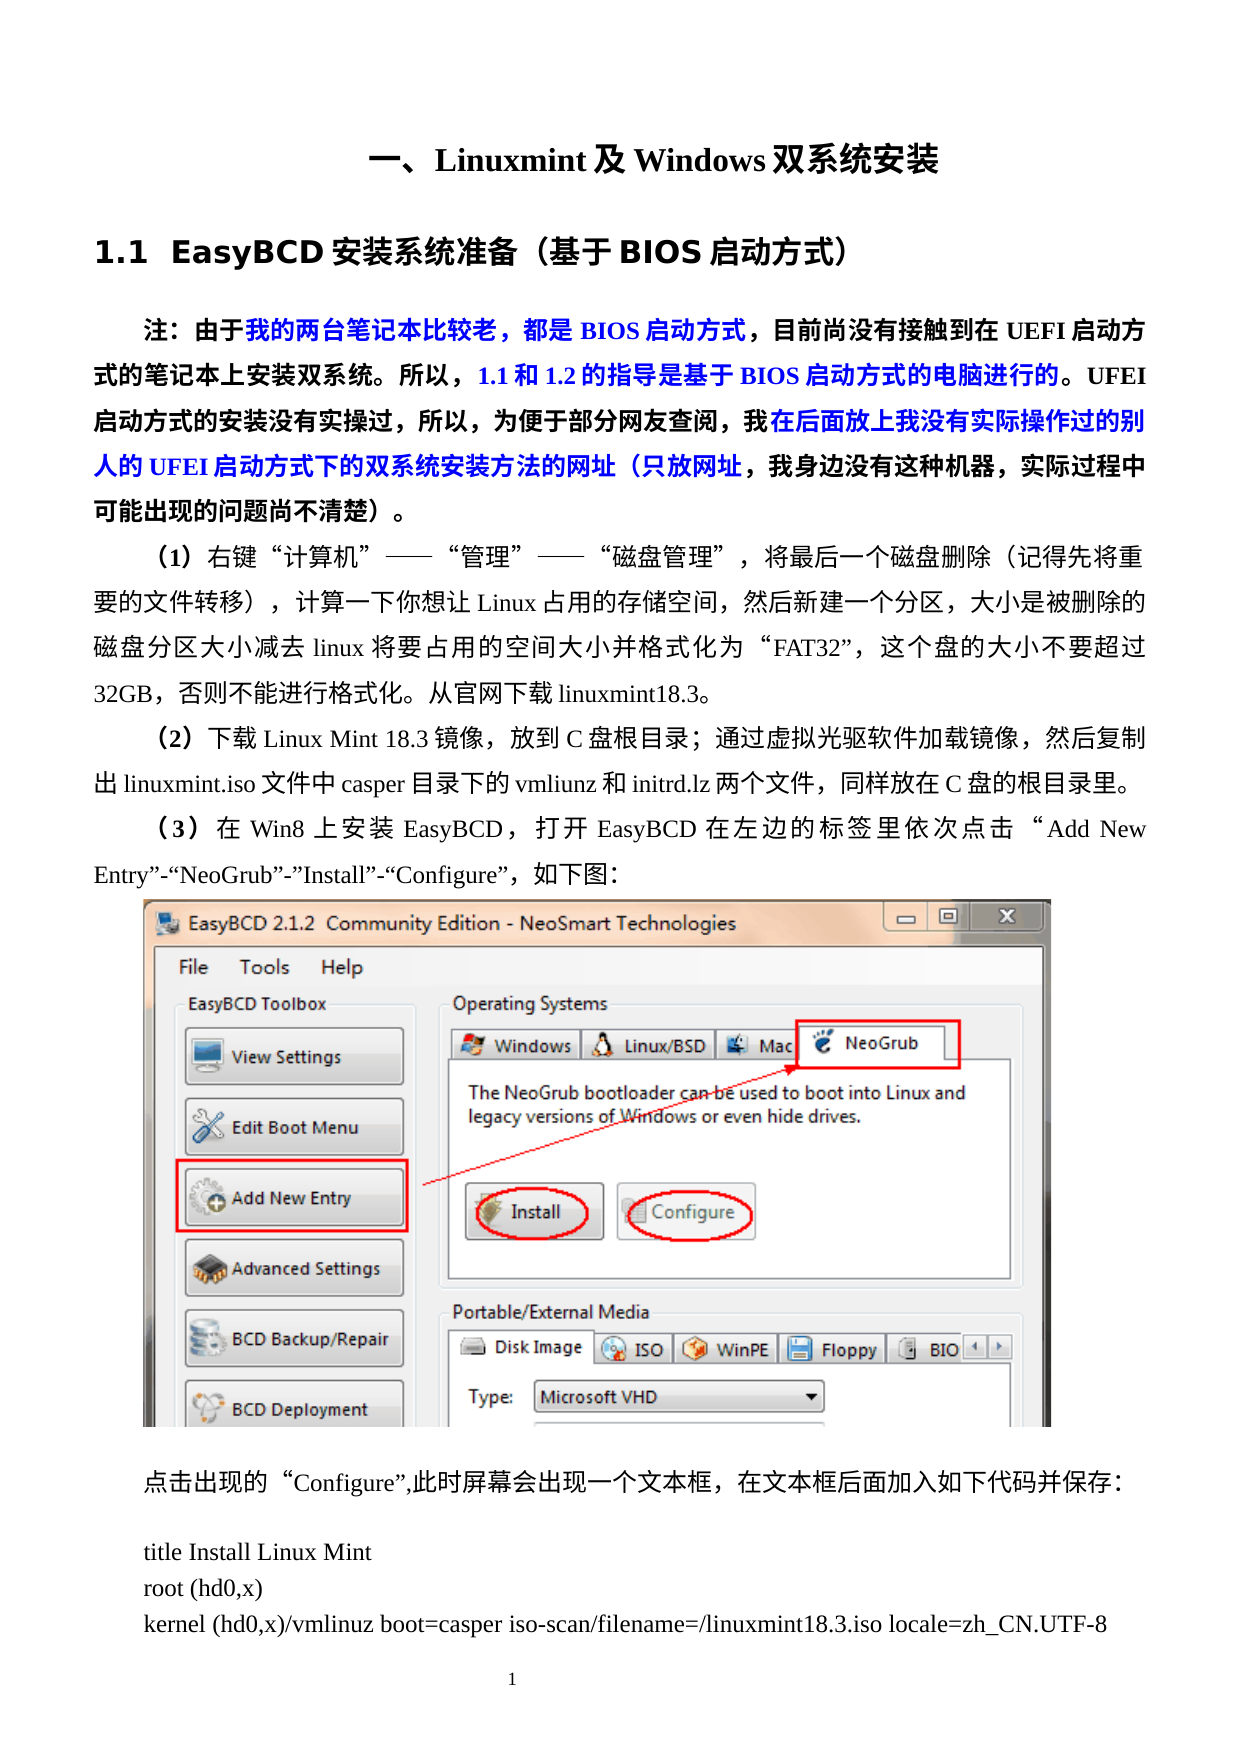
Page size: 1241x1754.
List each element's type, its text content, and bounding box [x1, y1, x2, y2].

subtitle 1.1 EasyBCD安装系统准备（基于BIOS启动方式） [93, 227, 1147, 272]
text （2）下载Linux Mint 18.3镜像，放到C盘根目录；通过虚拟光驱软件加载镜像，然后复制出linuxmint.iso文件中casper目录下的vmliunz和initrd.lz两个文件，同样放在C盘的根目录里。 [93, 718, 1147, 800]
text root (hd0,x) [93, 1573, 1147, 1602]
text 点击出现的“Configure”,此时屏幕会出现一个文本框，在文本框后面加入如下代码并保存： [93, 1462, 1147, 1499]
subtitle Linuxmint及Windows双系统安装 [93, 132, 1147, 181]
text 注：由于我的两台笔记本比较老，都是BIOS启动方式，目前尚没有接触到在UEFI启动方式的笔记本上安装双系统。所以，1.1和1.2的指导是基于BIOS启动方式的电脑进行的。UFEI启动方式的安装没有实操过，所以，为便于部分网友查阅，我在后面放上我没有实际操作过的别人的UFEI启动方式下的双系统安装方法的网址（只放网址，我身边没有这种机器，实际过程中可能出现的问题尚不清楚）。 [93, 311, 1147, 528]
text kernel (hd0,x)/vmlinuz boot=casper iso-scan/filename=/linuxmint18.3.iso locale=zh_CN.UTF-8 [93, 1609, 1147, 1638]
text title Install Linux Mint [93, 1537, 1147, 1566]
text （1）右键“计算机”——“管理”——“磁盘管理”，将最后一个磁盘删除（记得先将重要的文件转移），计算一下你想让Linux占用的存储空间，然后新建一个分区，大小是被删除的磁盘分区大小减去linux将要占用的空间大小并格式化为“FAT32”，这个盘的大小不要超过32GB，否则不能进行格式化。从官网下载linuxmint18.3。 [93, 537, 1147, 709]
text （3）在Win8上安装EasyBCD，打开EasyBCD在左边的标签里依次点击“Add New Entry”-“NeoGrub”-”Install”-“Configure”，如下图： [93, 809, 1147, 891]
picture [143, 899, 1052, 1427]
